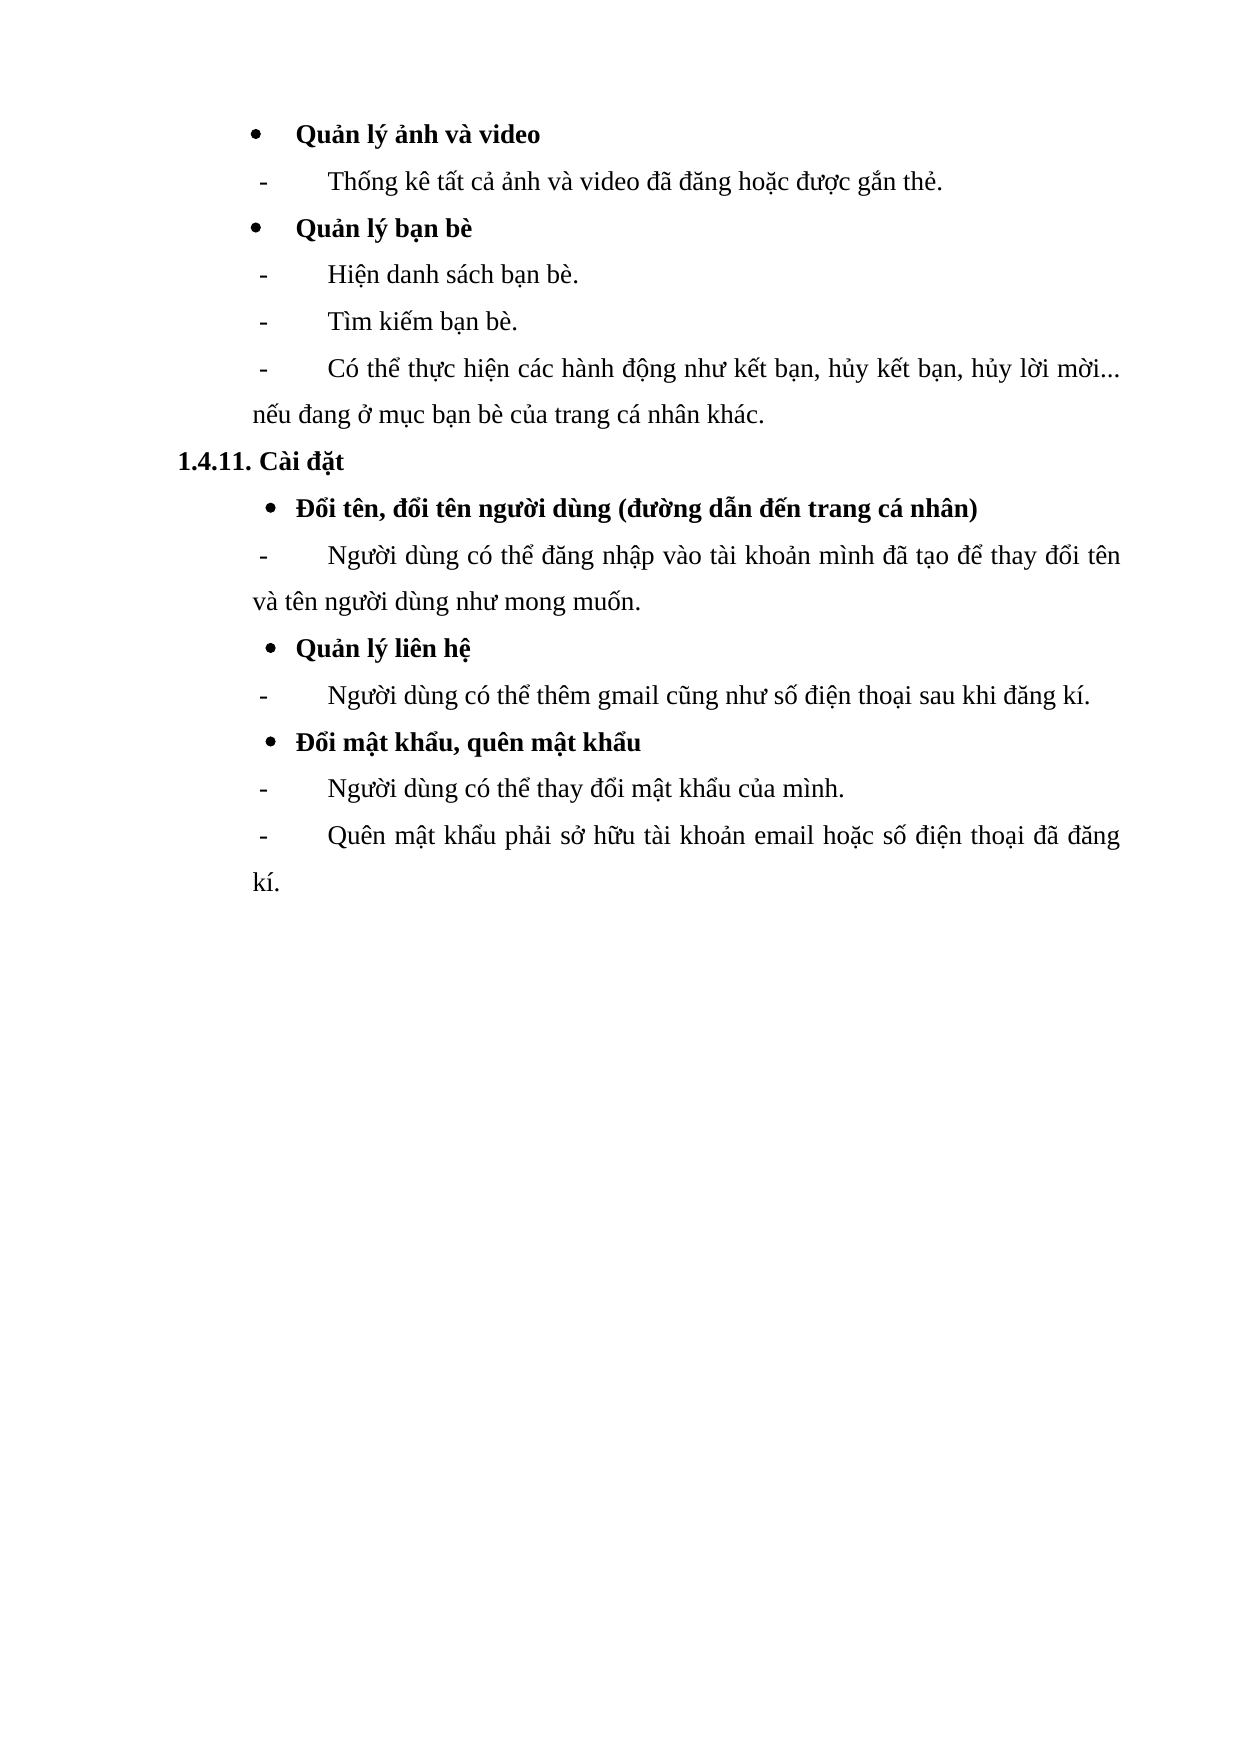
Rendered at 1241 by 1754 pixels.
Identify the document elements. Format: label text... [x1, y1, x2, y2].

list Thống kê tất cả ảnh và video đã đăng hoặc được gắn thẻ. [252, 165, 1122, 196]
list Quản lý liên hệ [266, 632, 1122, 663]
list Quản lý bạn bè [251, 212, 1122, 243]
list Quản lý ảnh và video [251, 118, 1122, 149]
list Tìm kiếm bạn bè. [252, 305, 1122, 336]
list Người dùng có thể đăng nhập vào tài khoản mình đã tạo để thay đổi tên và tên người dùng như mong muốn. [252, 539, 1122, 617]
list Đổi mật khẩu, quên mật khẩu [266, 726, 1122, 757]
list Quên mật khẩu phải sở hữu tài khoản email hoặc số điện thoại đã đăng kí. [252, 819, 1122, 897]
list Hiện danh sách bạn bè. [252, 258, 1122, 290]
list Người dùng có thể thêm gmail cũng như số điện thoại sau khi đăng kí. [252, 679, 1122, 710]
list Đổi tên, đổi tên người dùng (đường dẫn đến trang cá nhân) [266, 492, 1122, 523]
list Có thể thực hiện các hành động như kết bạn, hủy kết bạn, hủy lời mời... nếu đang ở mục bạn bè của trang cá nhân khác. [252, 352, 1122, 430]
list Người dùng có thể thay đổi mật khẩu của mình. [252, 772, 1122, 804]
list Cài đặt [177, 445, 1122, 476]
